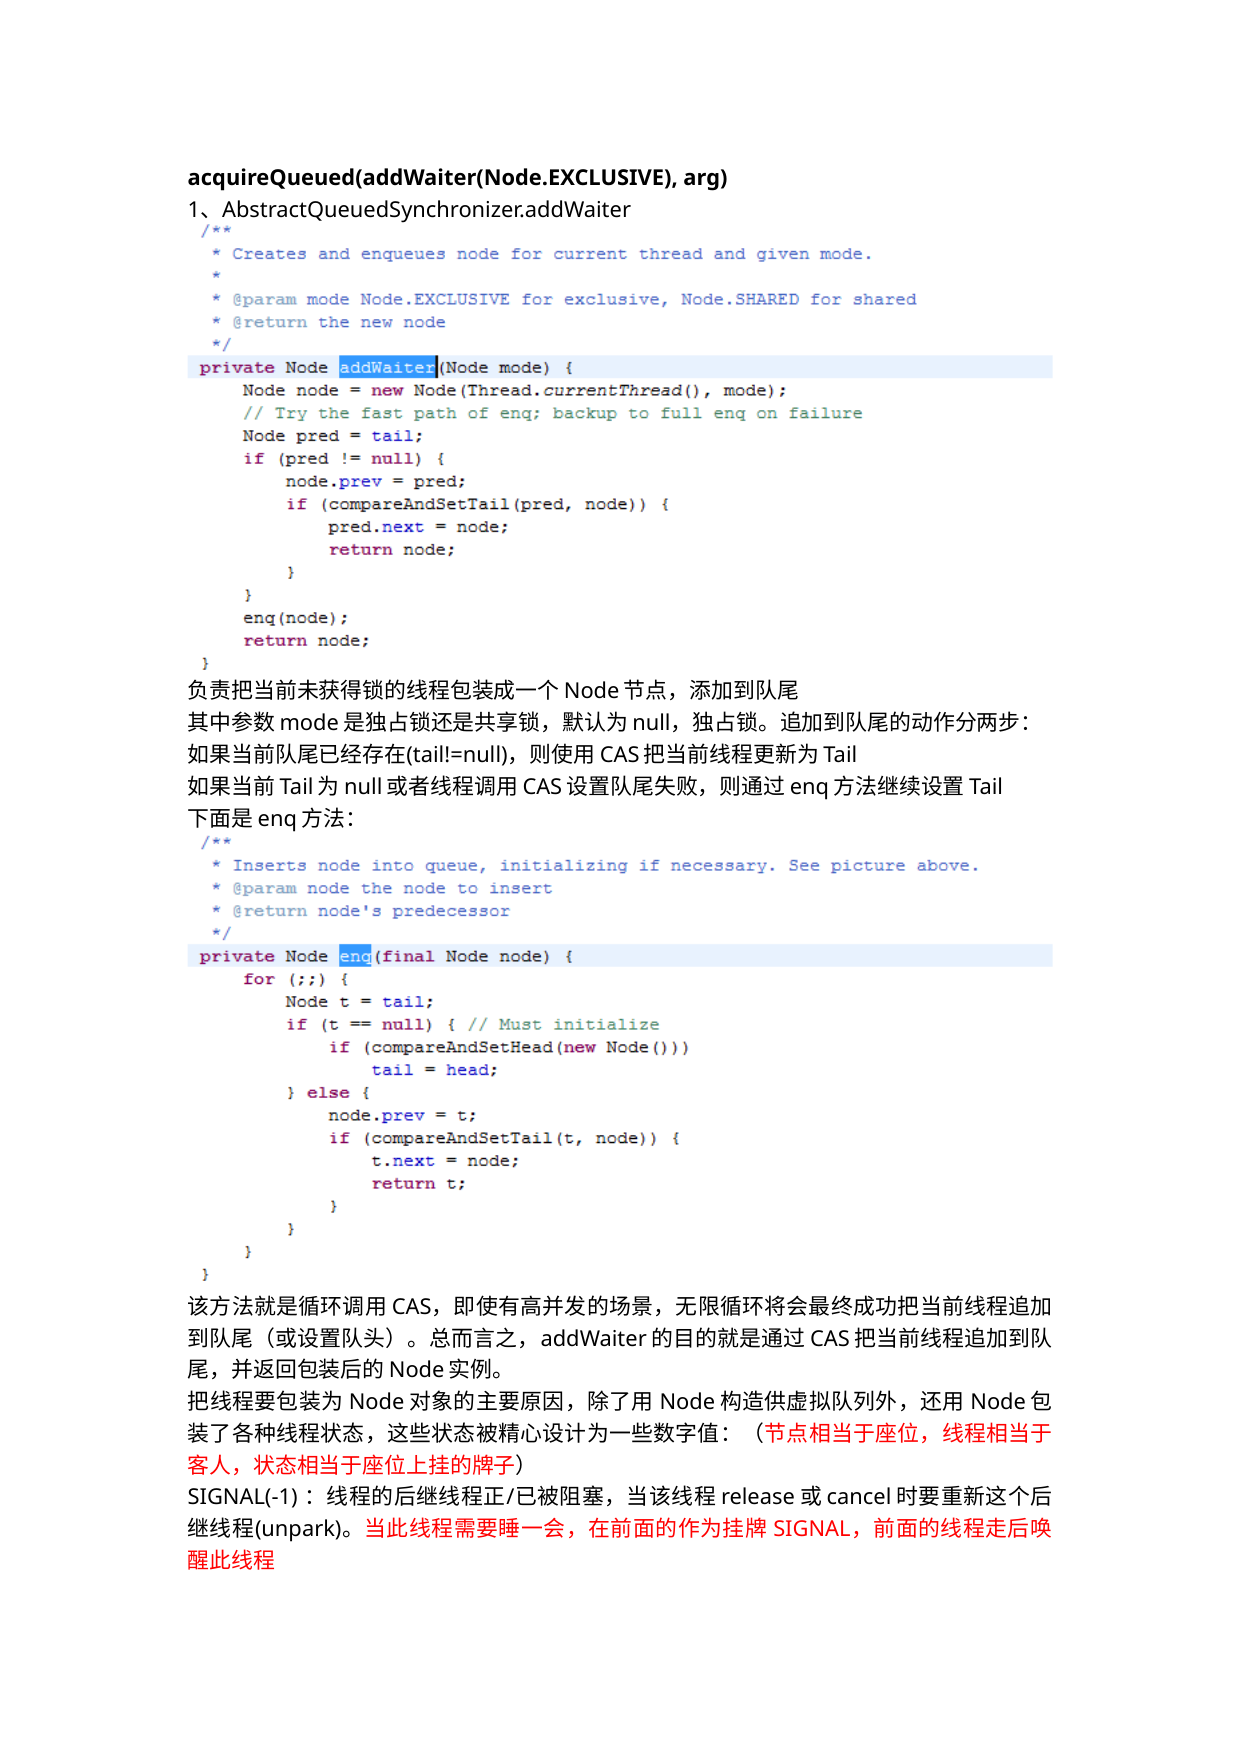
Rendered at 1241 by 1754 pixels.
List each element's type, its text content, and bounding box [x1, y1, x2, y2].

text SIGNAL(-1) ：线程的后继线程正/已被阻塞，当该线程release或cancel时要重新这个后继线程(unpark)。当此线程需要睡一会，在前面的作为挂牌SIGNAL，前面的线程走后唤醒此线程 [187, 1479, 1053, 1574]
text 该方法就是循环调用CAS，即使有高并发的场景，无限循环将会最终成功把当前线程追加到队尾（或设置队头）。总而言之，addWaiter的目的就是通过CAS把当前线程追加到队尾，并返回包装后的Node实例。 [187, 1289, 1053, 1384]
picture [187, 832, 1053, 1289]
text 1、AbstractQueuedSynchronizer.addWaiter [187, 192, 1053, 223]
picture [187, 223, 1053, 674]
text 其中参数mode是独占锁还是共享锁，默认为null，独占锁。追加到队尾的动作分两步： 如果当前队尾已经存在(tail!=null)，则使用CAS把当前线程更新为Tail 如果当前Tail为null或者线程调用CAS设置队尾失败，则通过enq方法继续设置Tail 下面是enq方法： [187, 705, 1053, 832]
text 负责把当前未获得锁的线程包装成一个Node节点，添加到队尾 [187, 674, 1053, 705]
text acquireQueued(addWaiter(Node.EXCLUSIVE), arg) [187, 162, 1053, 192]
text 把线程要包装为Node对象的主要原因，除了用Node构造供虚拟队列外，还用Node包装了各种线程状态，这些状态被精心设计为一些数字值：（节点相当于座位，线程相当于客人，状态相当于座位上挂的牌子） [187, 1384, 1053, 1479]
